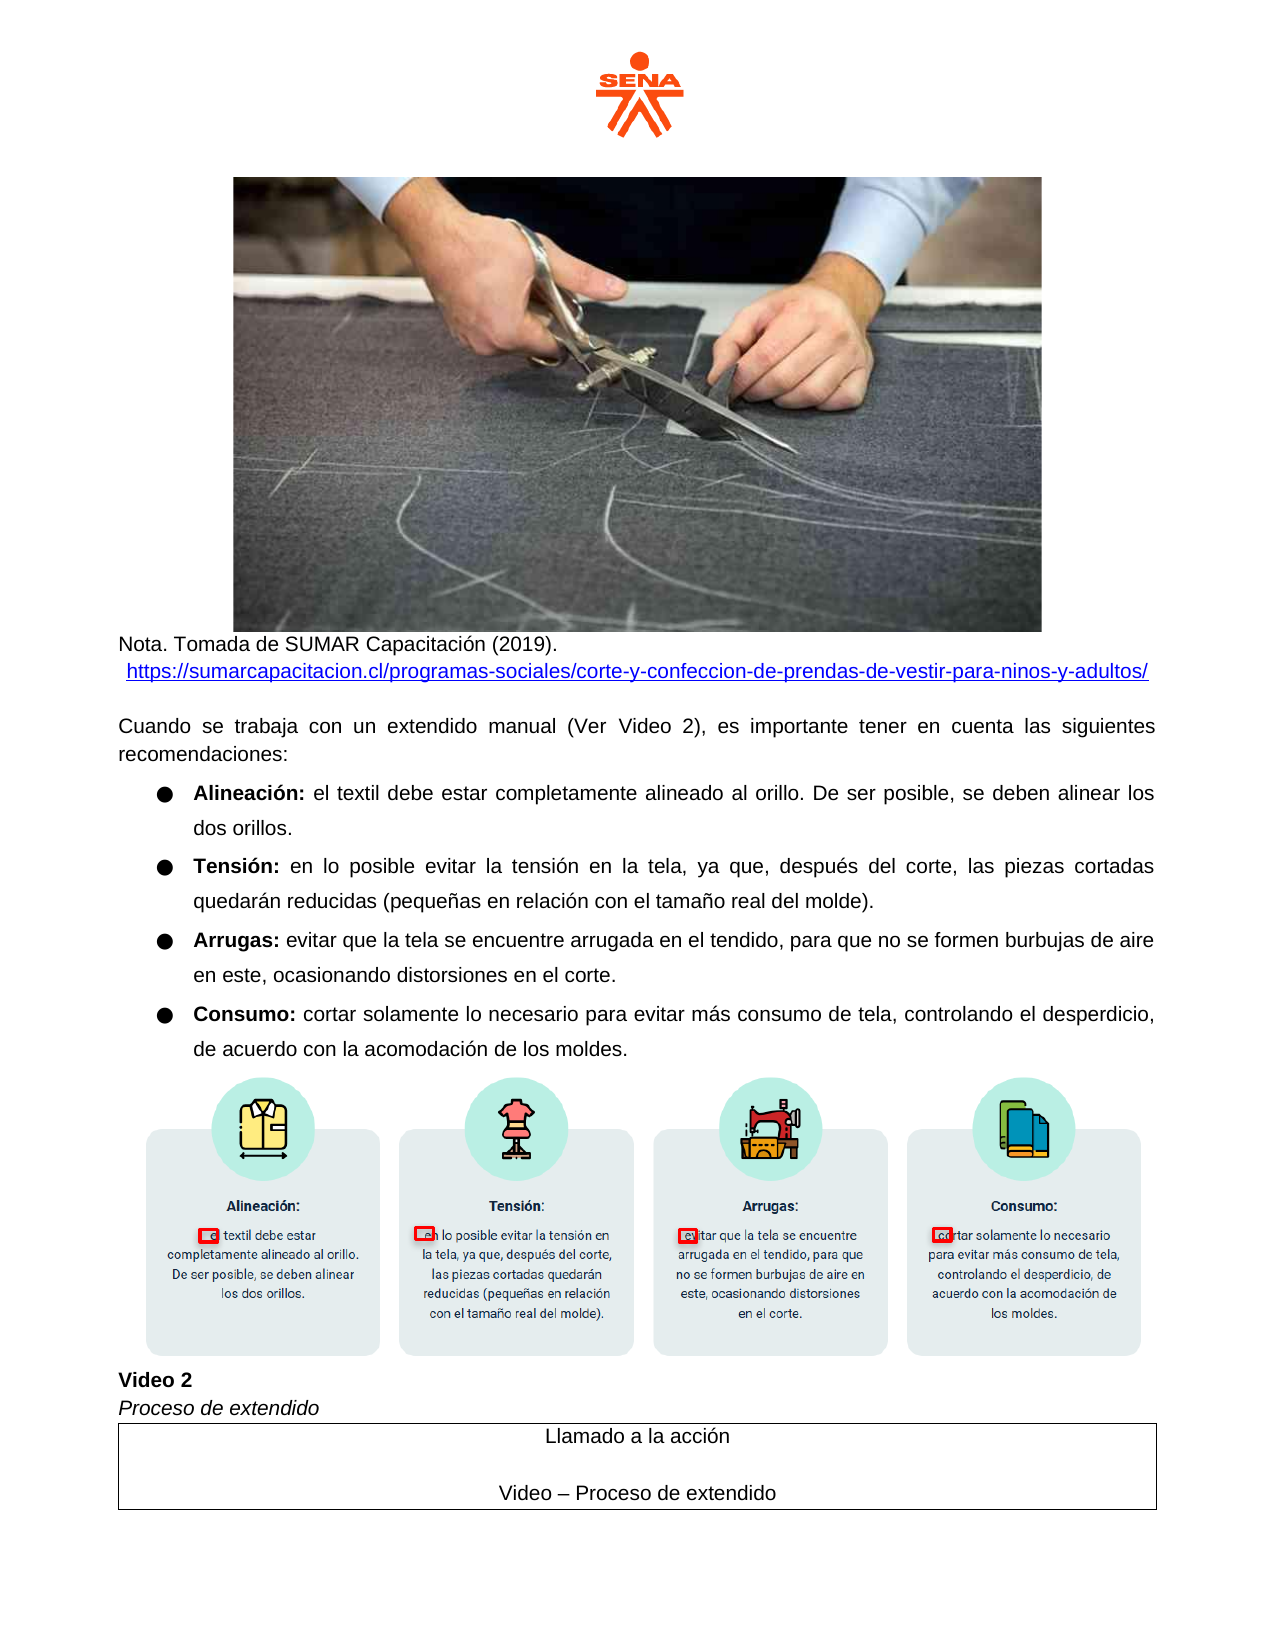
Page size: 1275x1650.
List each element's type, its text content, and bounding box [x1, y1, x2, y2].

picture [233, 177, 1042, 632]
picture [118, 1064, 1157, 1368]
list Consumo: cortar solamente lo necesario para evitar más consumo de tela, controlando el desperdicio, de acuerdo con la acomodación de los moldes. [156, 991, 1157, 1061]
text Video 2 [118, 1368, 1157, 1392]
text https://sumarcapacitacion.cl/programas-sociales/corte-y-confeccion-de-prendas-de-vestir-para-ninos-y-adultos/ [118, 659, 1157, 683]
list Tensión: en lo posible evitar la tensión en la tela, ya que, después del corte, las piezas cortadas quedarán reducidas (pequeñas en relación con el tamaño real del molde). [156, 843, 1157, 913]
text Cuando se trabaja con un extendido manual (Ver Video 2), es importante tener en cuenta las siguientes recomendaciones: [118, 714, 1157, 766]
text Nota. Tomada de SUMAR Capacitación (2019). [118, 632, 1157, 656]
text Proceso de extendido [118, 1395, 1157, 1419]
list Alineación: el textil debe estar completamente alineado al orillo. De ser posible, se deben alinear los dos orillos. [156, 769, 1157, 839]
picture [585, 48, 690, 142]
list Arrugas: evitar que la tela se encuentre arrugada en el tendido, para que no se formen burbujas de aire en este, ocasionando distorsiones en el corte. [156, 917, 1157, 987]
